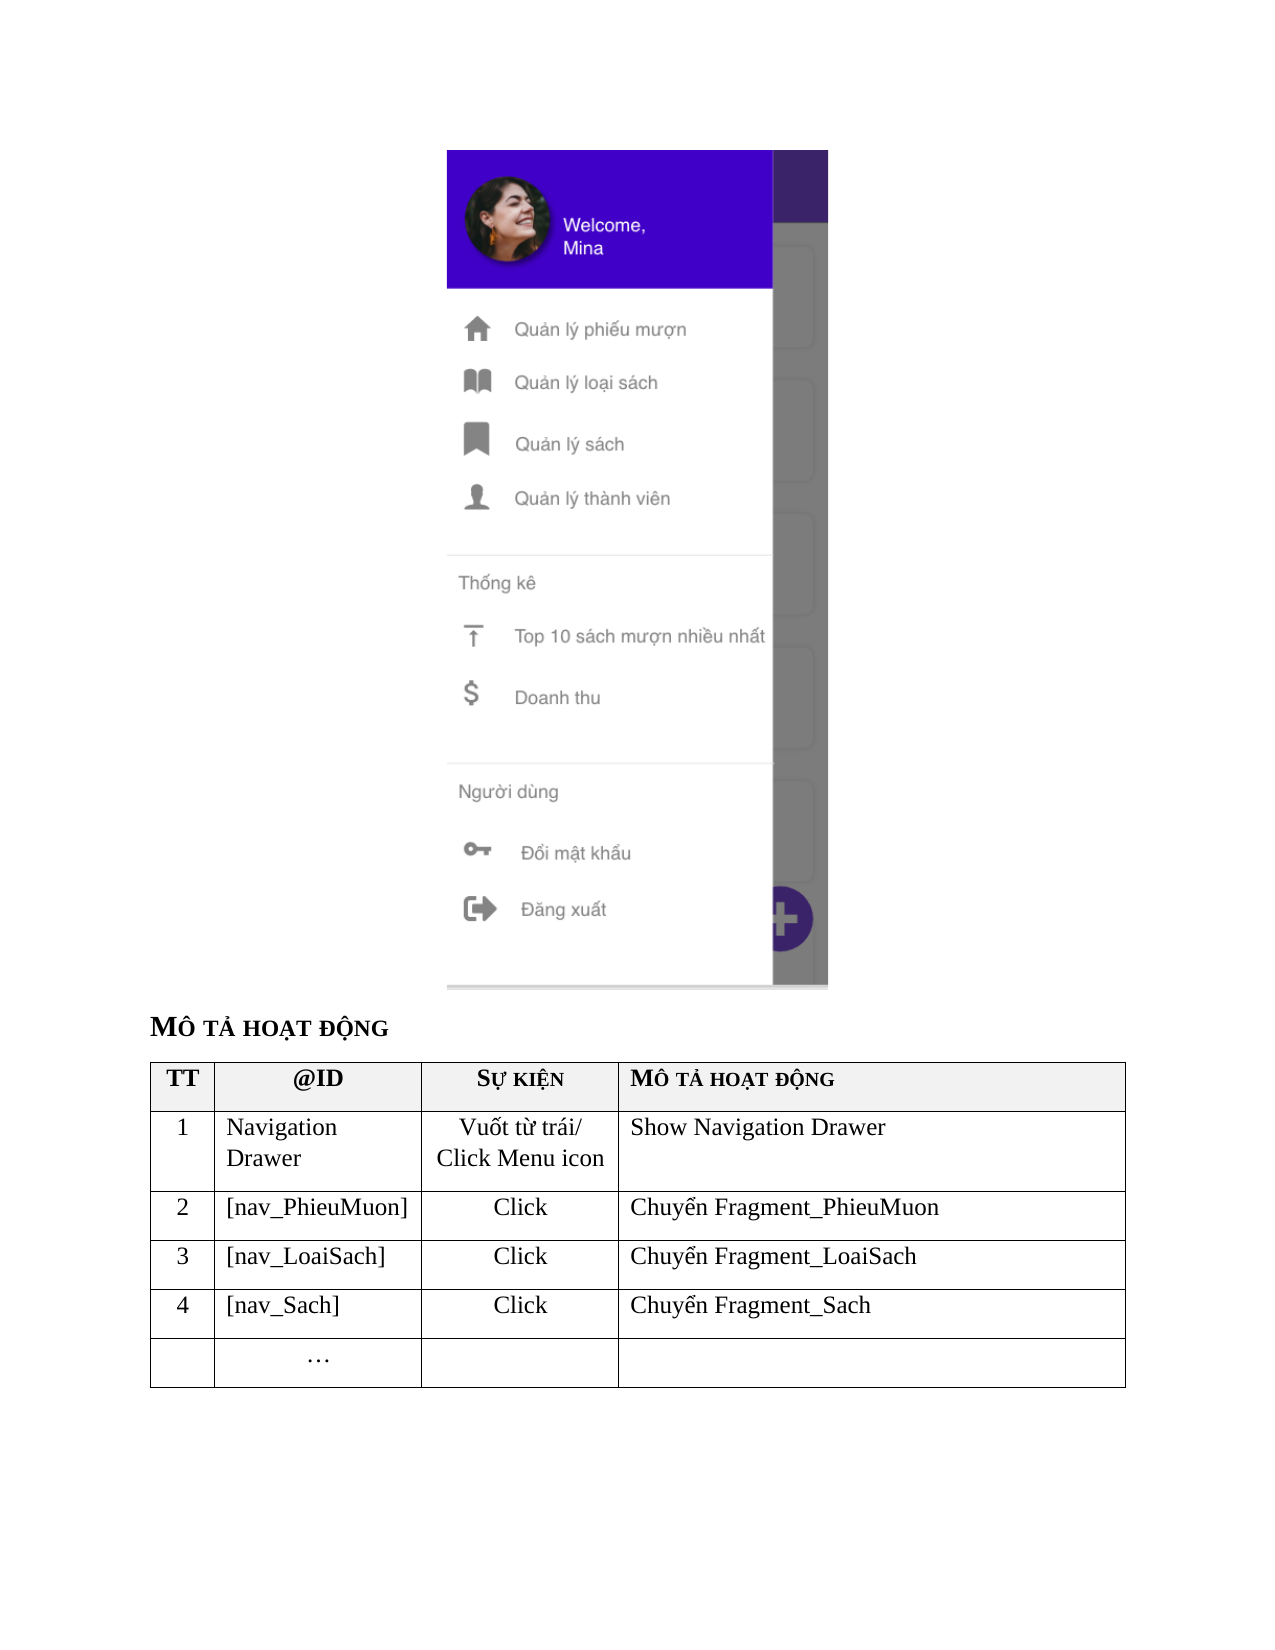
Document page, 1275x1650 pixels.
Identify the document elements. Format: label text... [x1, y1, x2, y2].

table_cell Click [422, 1192, 618, 1240]
table_cell 1 [151, 1112, 214, 1191]
table_cell [nav_PhieuMuon] [215, 1192, 421, 1240]
table_cell [nav_LoaiSach] [215, 1241, 421, 1289]
table_cell Click [422, 1241, 618, 1289]
table_cell Navigation Drawer [215, 1112, 421, 1191]
table_cell [422, 1339, 618, 1387]
table_cell [619, 1339, 1125, 1387]
table_header Sự kiện [422, 1063, 618, 1111]
picture [446, 150, 829, 990]
table_cell Chuyển Fragment_Sach [619, 1290, 1125, 1338]
table_cell Show Navigation Drawer [619, 1112, 1125, 1191]
table_cell [151, 1339, 214, 1387]
table_header Mô tả hoạt động [619, 1063, 1125, 1111]
table_cell Chuyển Fragment_PhieuMuon [619, 1192, 1125, 1240]
table_cell 4 [151, 1290, 214, 1338]
table_cell 2 [151, 1192, 214, 1240]
table_cell … [215, 1339, 421, 1387]
table_header TT [151, 1063, 214, 1111]
table_cell [nav_Sach] [215, 1290, 421, 1338]
table_cell Vuốt từ trái/ Click Menu icon [422, 1112, 618, 1191]
table_cell Click [422, 1290, 618, 1338]
text Mô tả hoạt động [150, 1009, 1125, 1042]
table_header @ID [215, 1063, 421, 1111]
table_cell 3 [151, 1241, 214, 1289]
table_cell Chuyển Fragment_LoaiSach [619, 1241, 1125, 1289]
